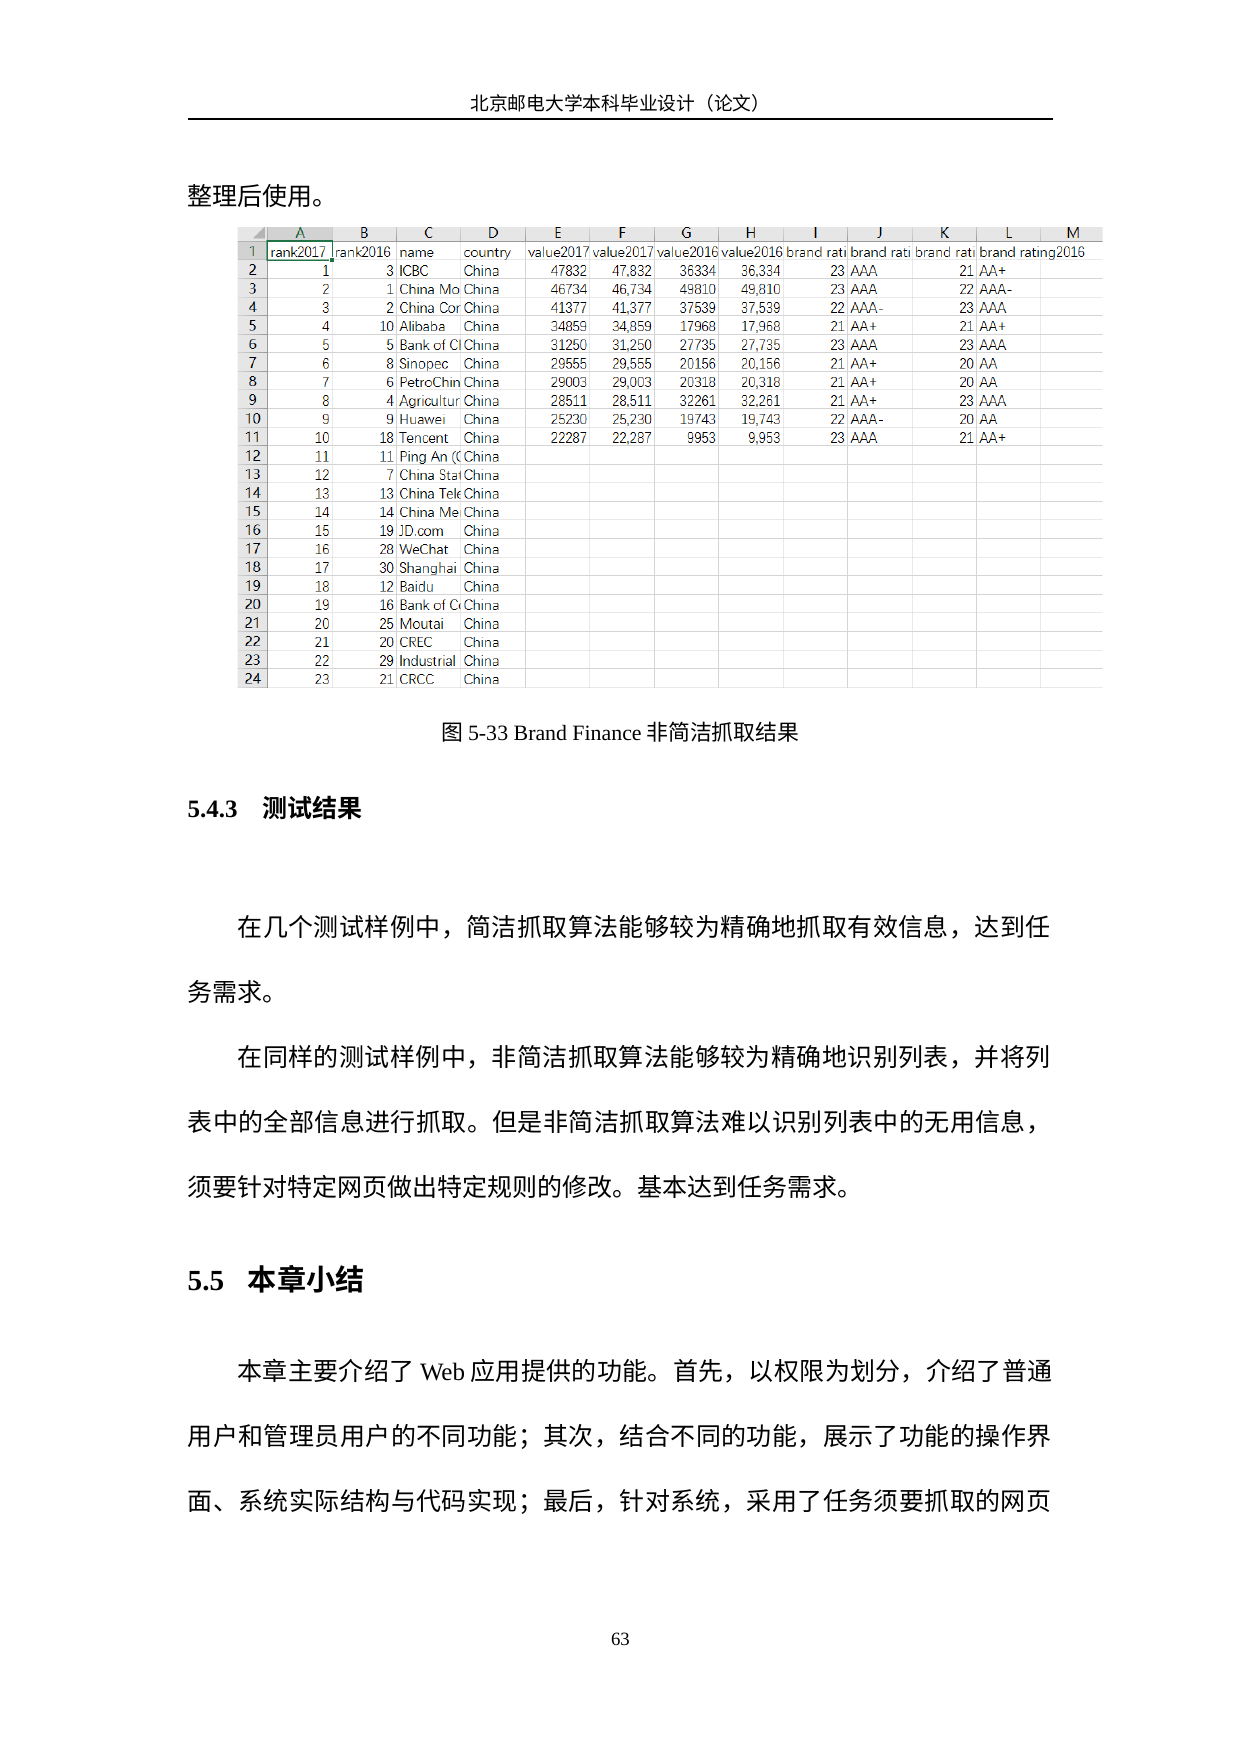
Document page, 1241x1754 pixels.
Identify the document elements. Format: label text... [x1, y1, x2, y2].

picture [237, 227, 1103, 688]
text 在同样的测试样例中，非简洁抓取算法能够较为精确地识别列表，并将列表中的全部信息进行抓取。但是非简洁抓取算法难以识别列表中的无用信息，须要针对特定网页做出特定规则的修改。基本达到任务需求。 [187, 1023, 1053, 1218]
text 在几个测试样例中，简洁抓取算法能够较为精确地抓取有效信息，达到任务需求。 [187, 893, 1053, 1023]
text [187, 1337, 1053, 1532]
text 图 5-33 Brand Finance非简洁抓取结果 [187, 714, 1053, 747]
subtitle 测试结果 [187, 774, 1053, 839]
subtitle 本章小结 [187, 1245, 1053, 1310]
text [187, 162, 1053, 227]
